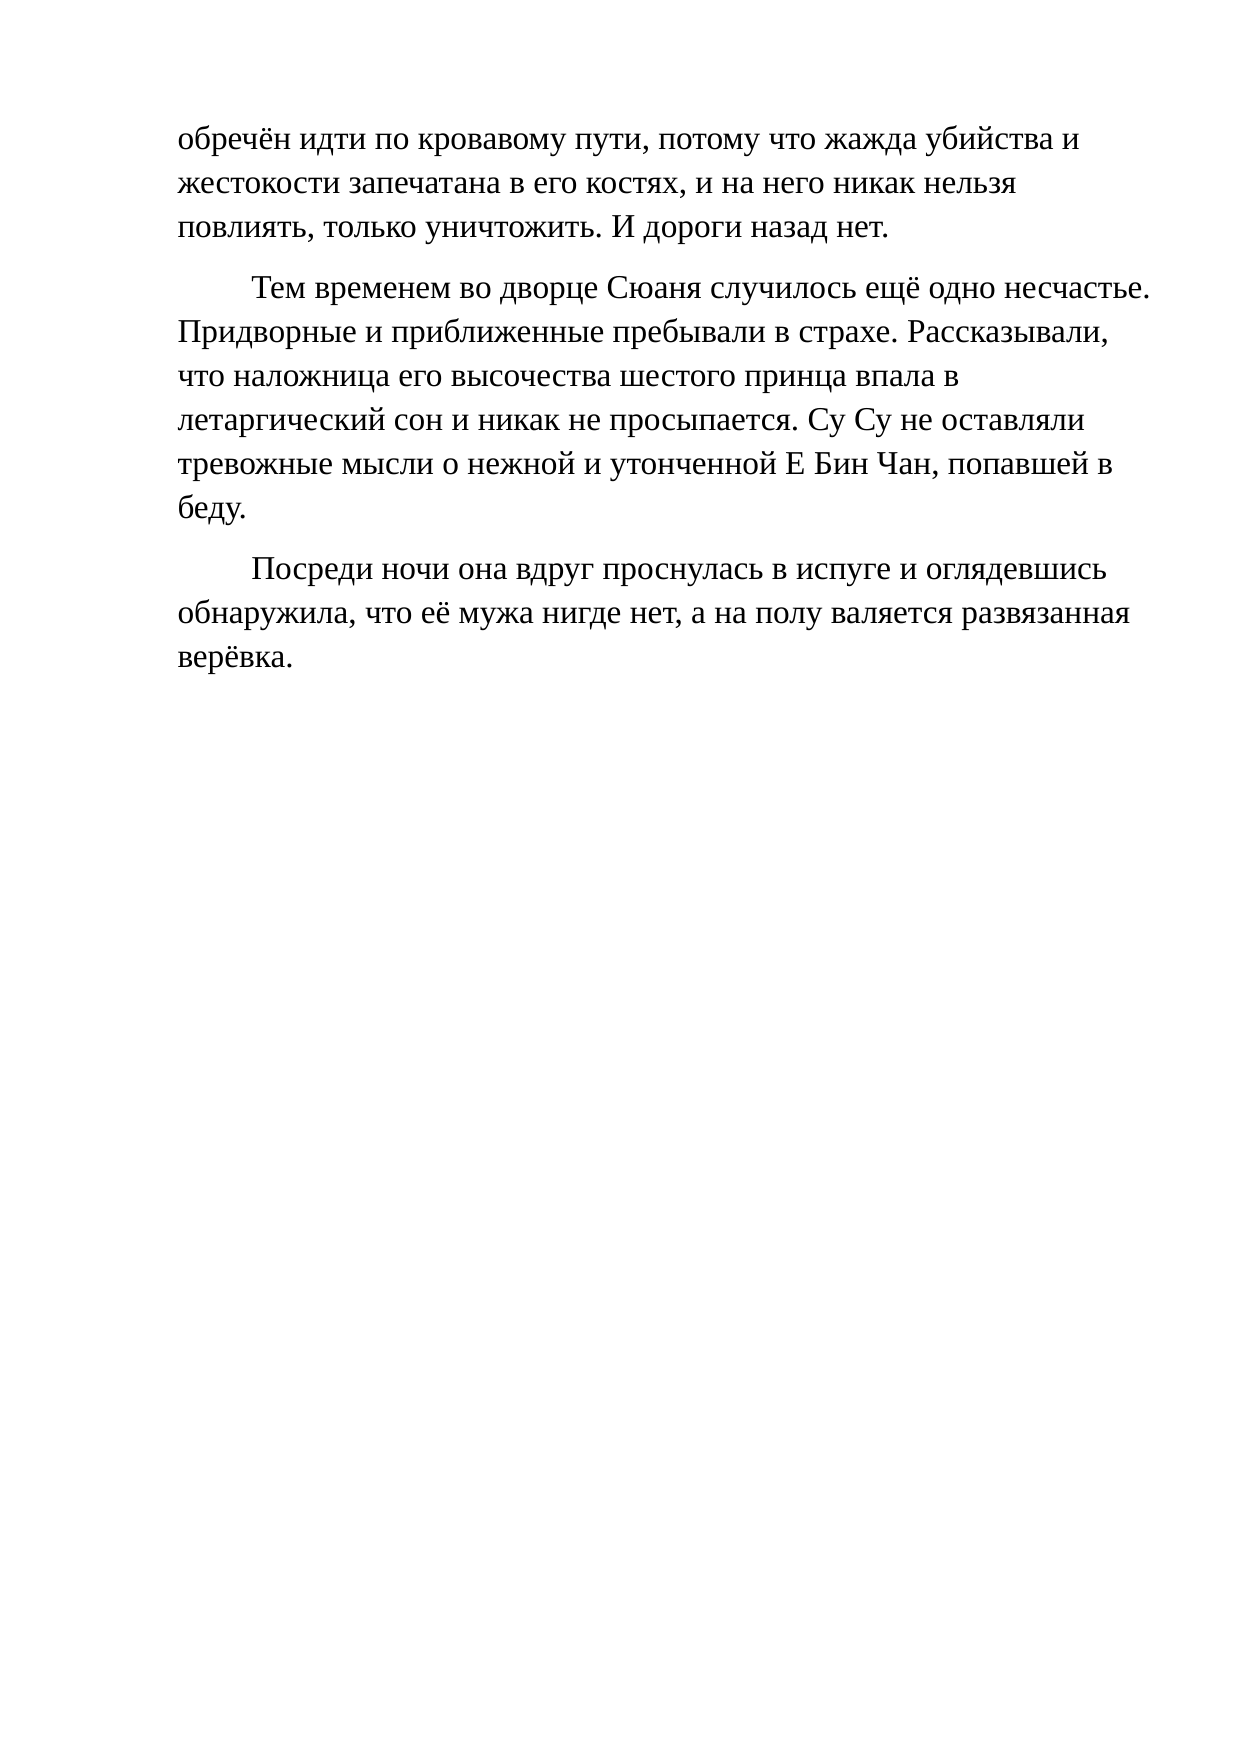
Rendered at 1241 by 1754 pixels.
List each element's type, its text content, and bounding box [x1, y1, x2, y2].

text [177, 118, 1152, 244]
text Посреди ночи она вдруг проснулась в испуге и оглядевшись обнаружила, что её мужа нигде нет, а на полу валяется развязанная верёвка. [177, 548, 1152, 674]
text Тем временем во дворце Сюаня случилось ещё одно несчастье. Придворные и приближенные пребывали в страхе. Рассказывали, что наложница его высочества шестого принца впала в летаргический сон и никак не просыпается. Су Су не оставляли тревожные мысли о нежной и утонченной Е Бин Чан, попавшей в беду. [177, 267, 1152, 526]
